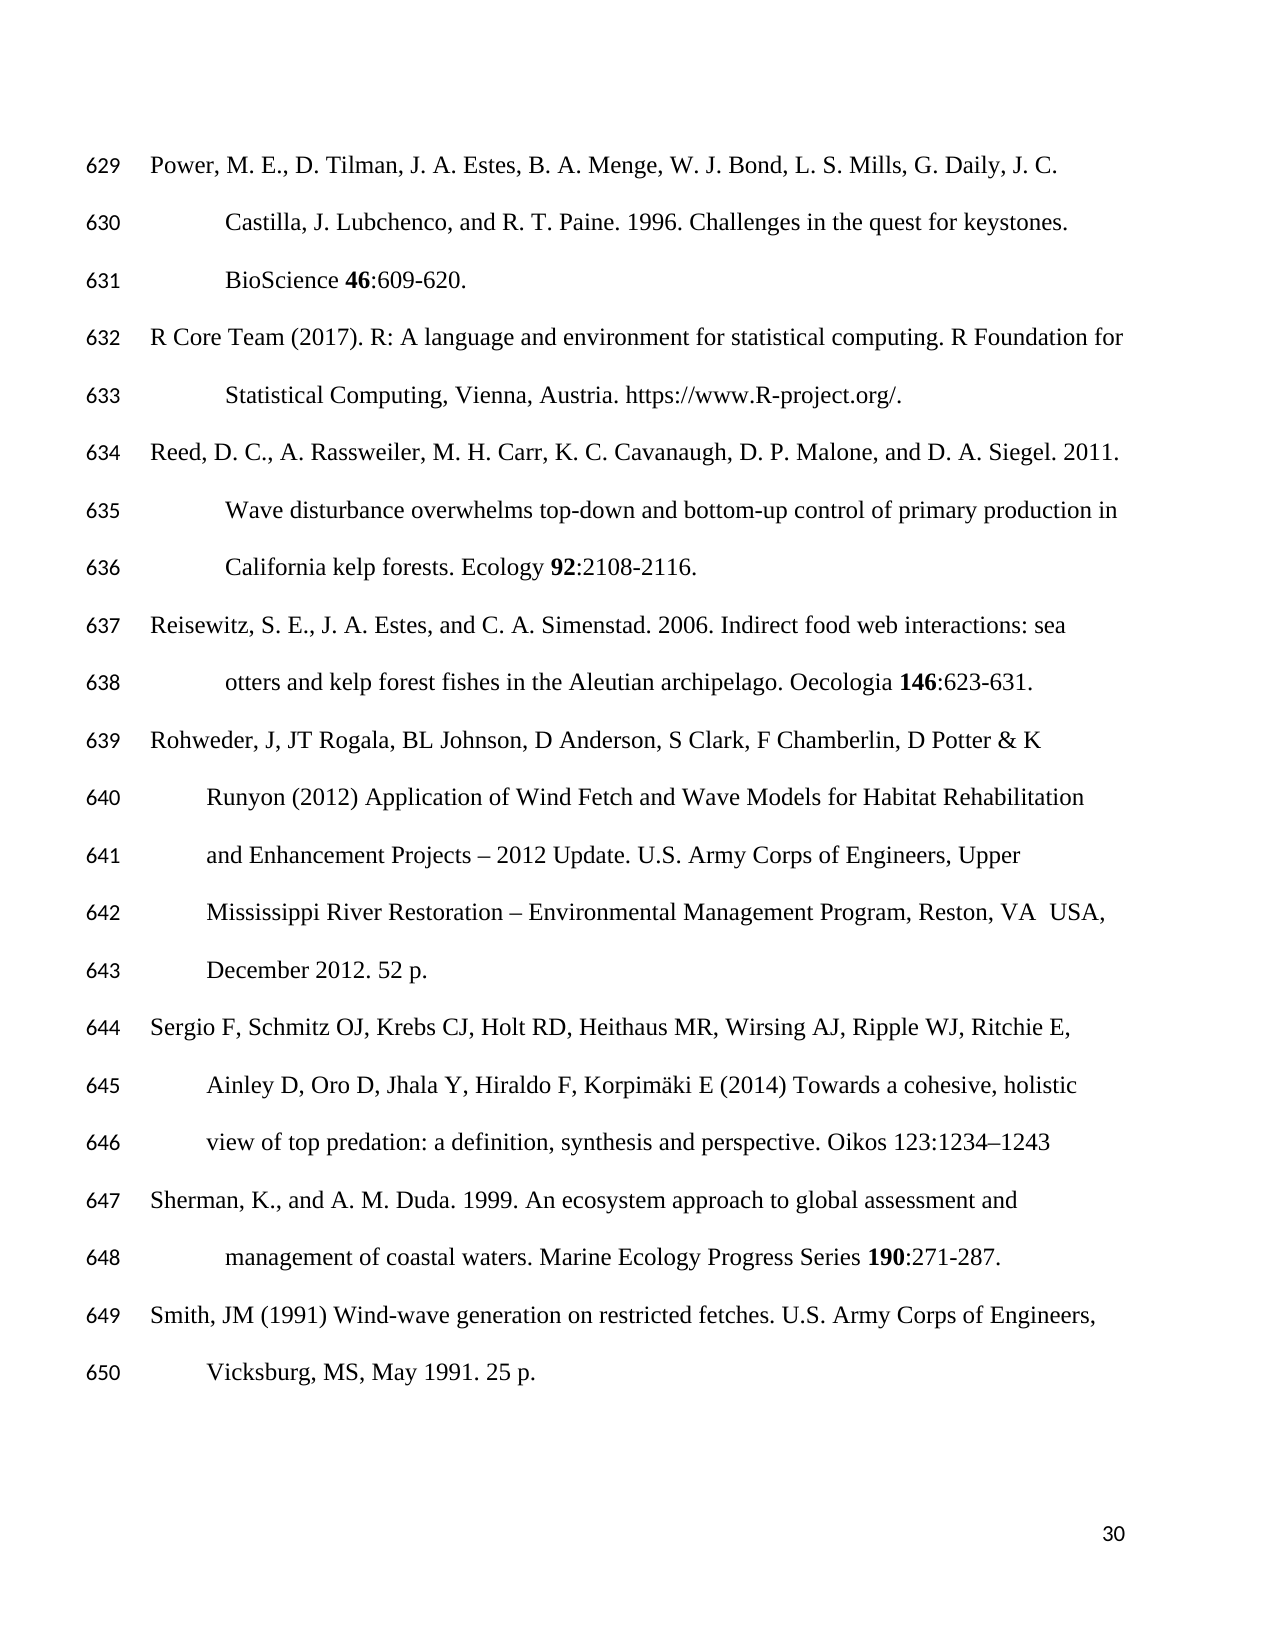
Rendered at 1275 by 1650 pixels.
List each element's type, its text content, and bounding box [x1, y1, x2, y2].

text Smith, JM (1991) Wind-wave generation on restricted fetches. U.S. Army Corps of Engineers, Vicksburg, MS, May 1991. 25 p. [150, 1300, 1125, 1386]
text Sergio F, Schmitz OJ, Krebs CJ, Holt RD, Heithaus MR, Wirsing AJ, Ripple WJ, Ritchie E, Ainley D, Oro D, Jhala Y, Hiraldo F, Korpimäki E (2014) Towards a cohesive, holistic view of top predation: a definition, synthesis and perspective. Oikos 123:1234–1243 [150, 1012, 1125, 1156]
text Reisewitz, S. E., J. A. Estes, and C. A. Simenstad. 2006. Indirect food web interactions: sea otters and kelp forest fishes in the Aleutian archipelago. Oecologia 146:623-631. [150, 610, 1125, 696]
text Sherman, K., and A. M. Duda. 1999. An ecosystem approach to global assessment and management of coastal waters. Marine Ecology Progress Series 190:271-287. [150, 1185, 1125, 1271]
text Rohweder, J, JT Rogala, BL Johnson, D Anderson, S Clark, F Chamberlin, D Potter & K Runyon (2012) Application of Wind Fetch and Wave Models for Habitat Rehabilitation and Enhancement Projects – 2012 Update. U.S. Army Corps of Engineers, Upper Mississippi River Restoration – Environmental Management Program, Reston, VA USA, December 2012. 52 p. [150, 725, 1125, 984]
text R Core Team (2017). R: A language and environment for statistical computing. R Foundation for Statistical Computing, Vienna, Austria. https://www.R-project.org/. [150, 322, 1125, 409]
text Power, M. E., D. Tilman, J. A. Estes, B. A. Menge, W. J. Bond, L. S. Mills, G. Daily, J. C. Castilla, J. Lubchenco, and R. T. Paine. 1996. Challenges in the quest for keystones. BioScience 46:609-620. [150, 150, 1125, 294]
text Reed, D. C., A. Rassweiler, M. H. Carr, K. C. Cavanaugh, D. P. Malone, and D. A. Siegel. 2011. Wave disturbance overwhelms top-down and bottom-up control of primary production in California kelp forests. Ecology 92:2108-2116. [150, 437, 1125, 581]
